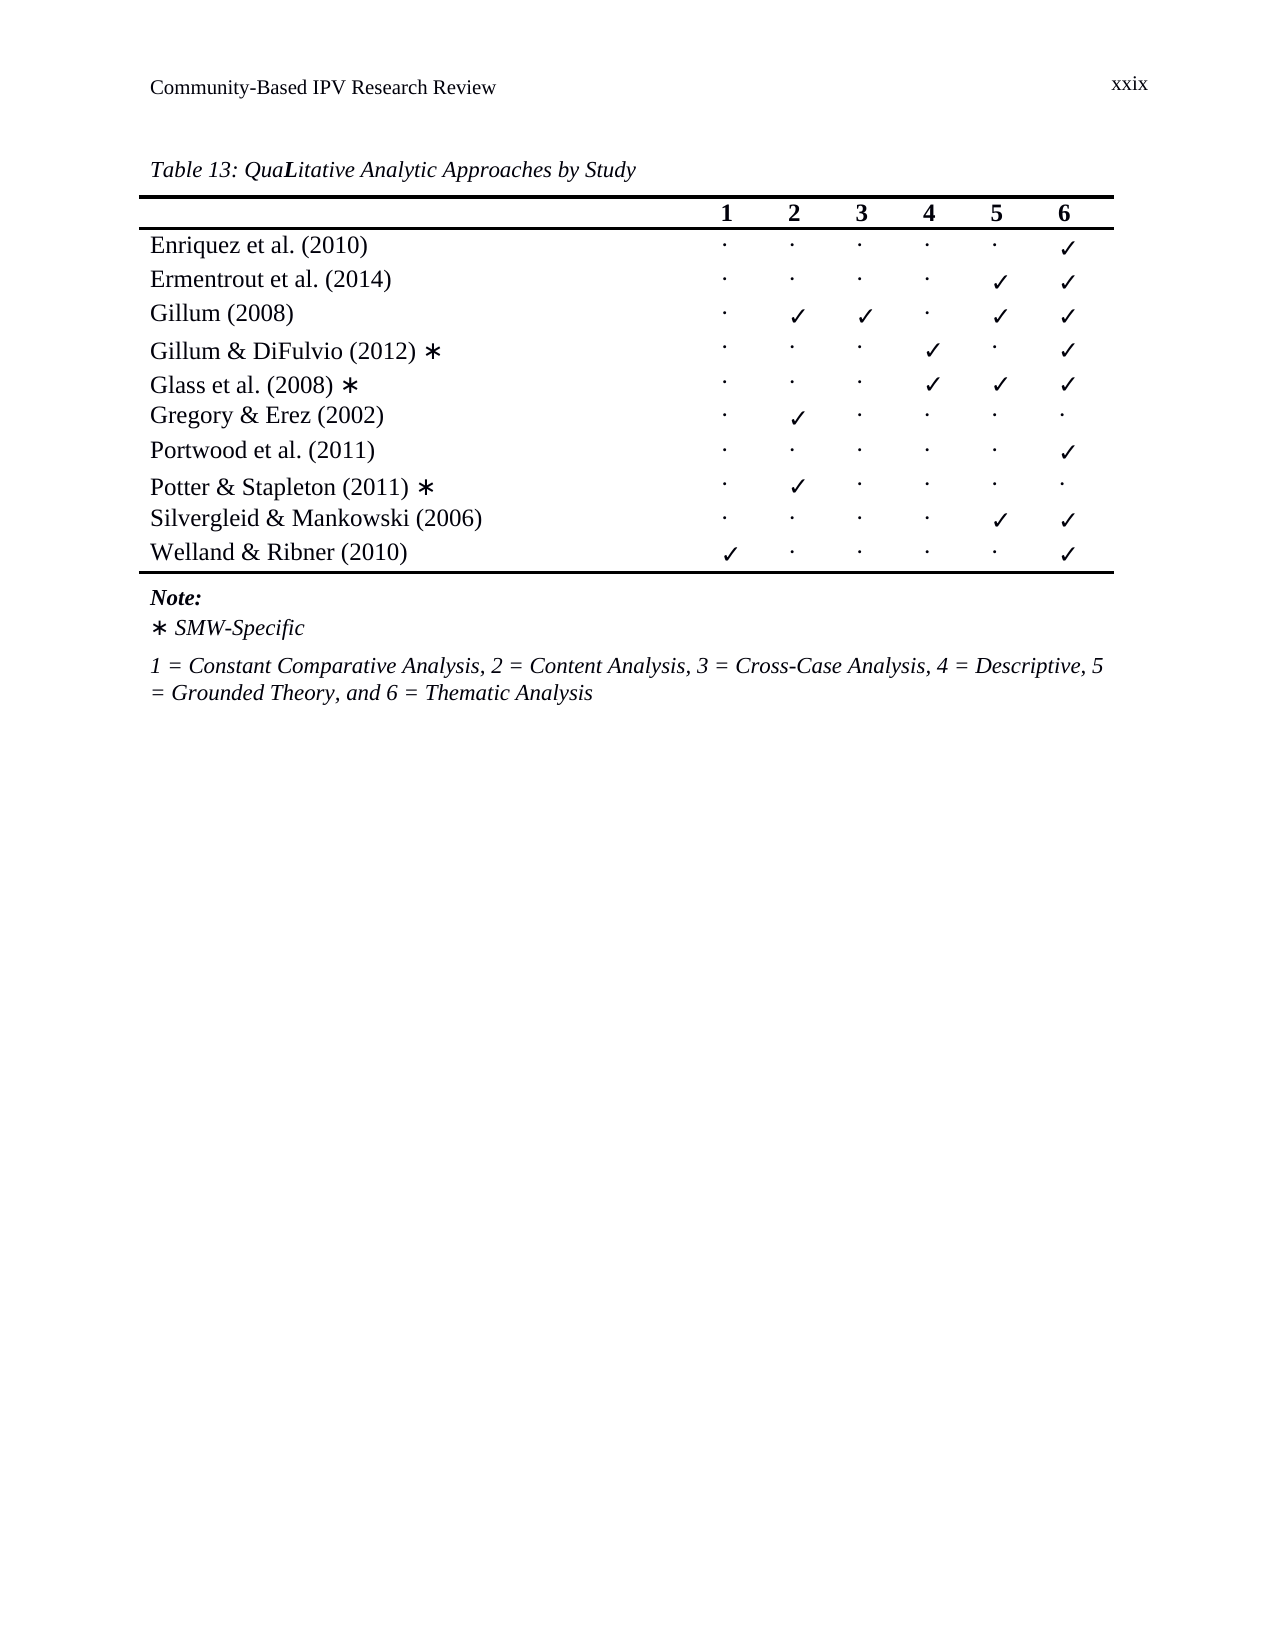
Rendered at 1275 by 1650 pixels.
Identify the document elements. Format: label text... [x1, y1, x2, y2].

text 1 = Constant Comparative Analysis, 2 = Content Analysis, 3 = Cross-Case Analysis, 4 = Descriptive, 5 = Grounded Theory, and 6 = Thematic Analysis [150, 652, 1125, 705]
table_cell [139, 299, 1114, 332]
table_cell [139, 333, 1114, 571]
text Note: ∗ SMW-Specific [150, 584, 1125, 642]
text Table 13: QuaLitative Analytic Approaches by Study [150, 156, 1125, 183]
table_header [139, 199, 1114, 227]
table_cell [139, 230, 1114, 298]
